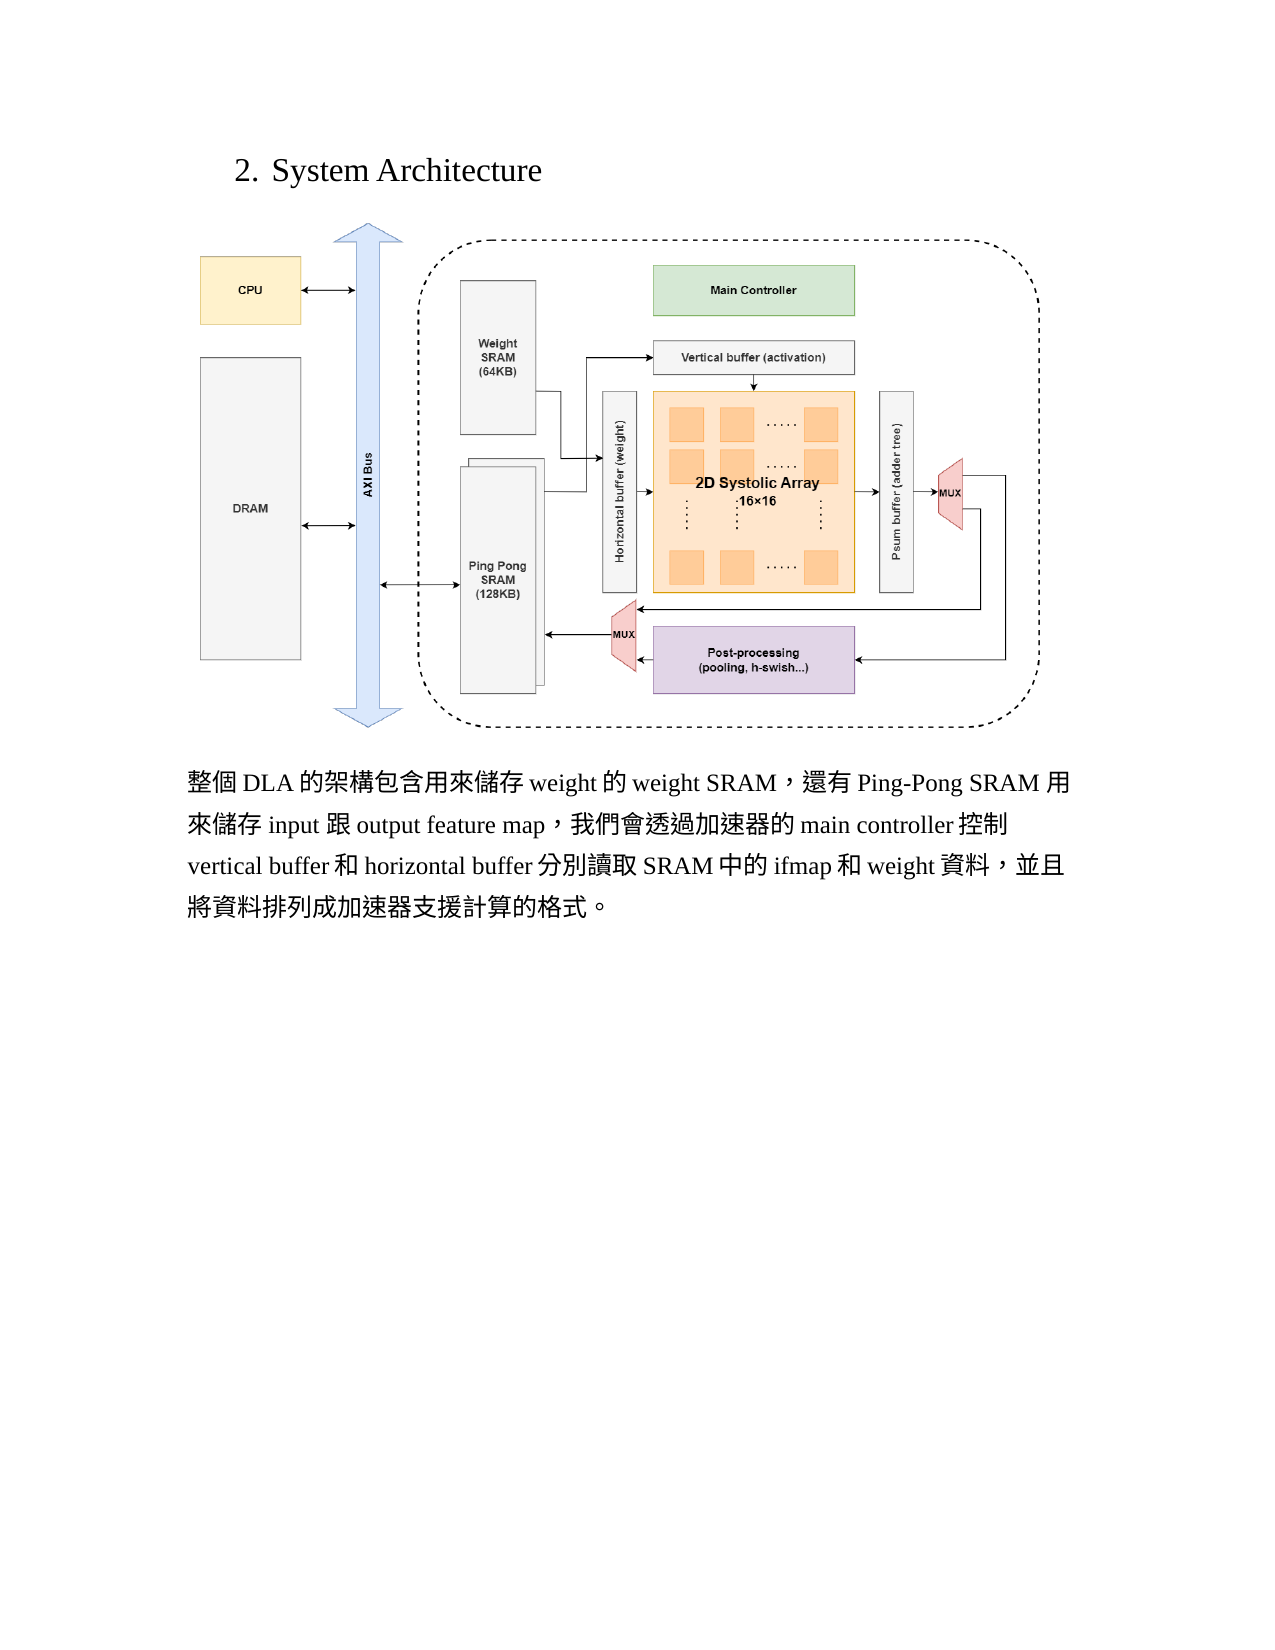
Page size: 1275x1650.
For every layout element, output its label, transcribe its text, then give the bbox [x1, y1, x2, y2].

text 整個DLA的架構包含用來儲存weight的weight SRAM，還有Ping-Pong SRAM 用來儲存 input 跟 output feature map，我們會透過加速器的main controller控制vertical buffer和horizontal buffer分別讀取SRAM中的ifmap和weight資料，並且將資料排列成加速器支援計算的格式。 [187, 762, 1087, 924]
picture [187, 210, 1053, 741]
list System Architecture [234, 150, 1087, 188]
